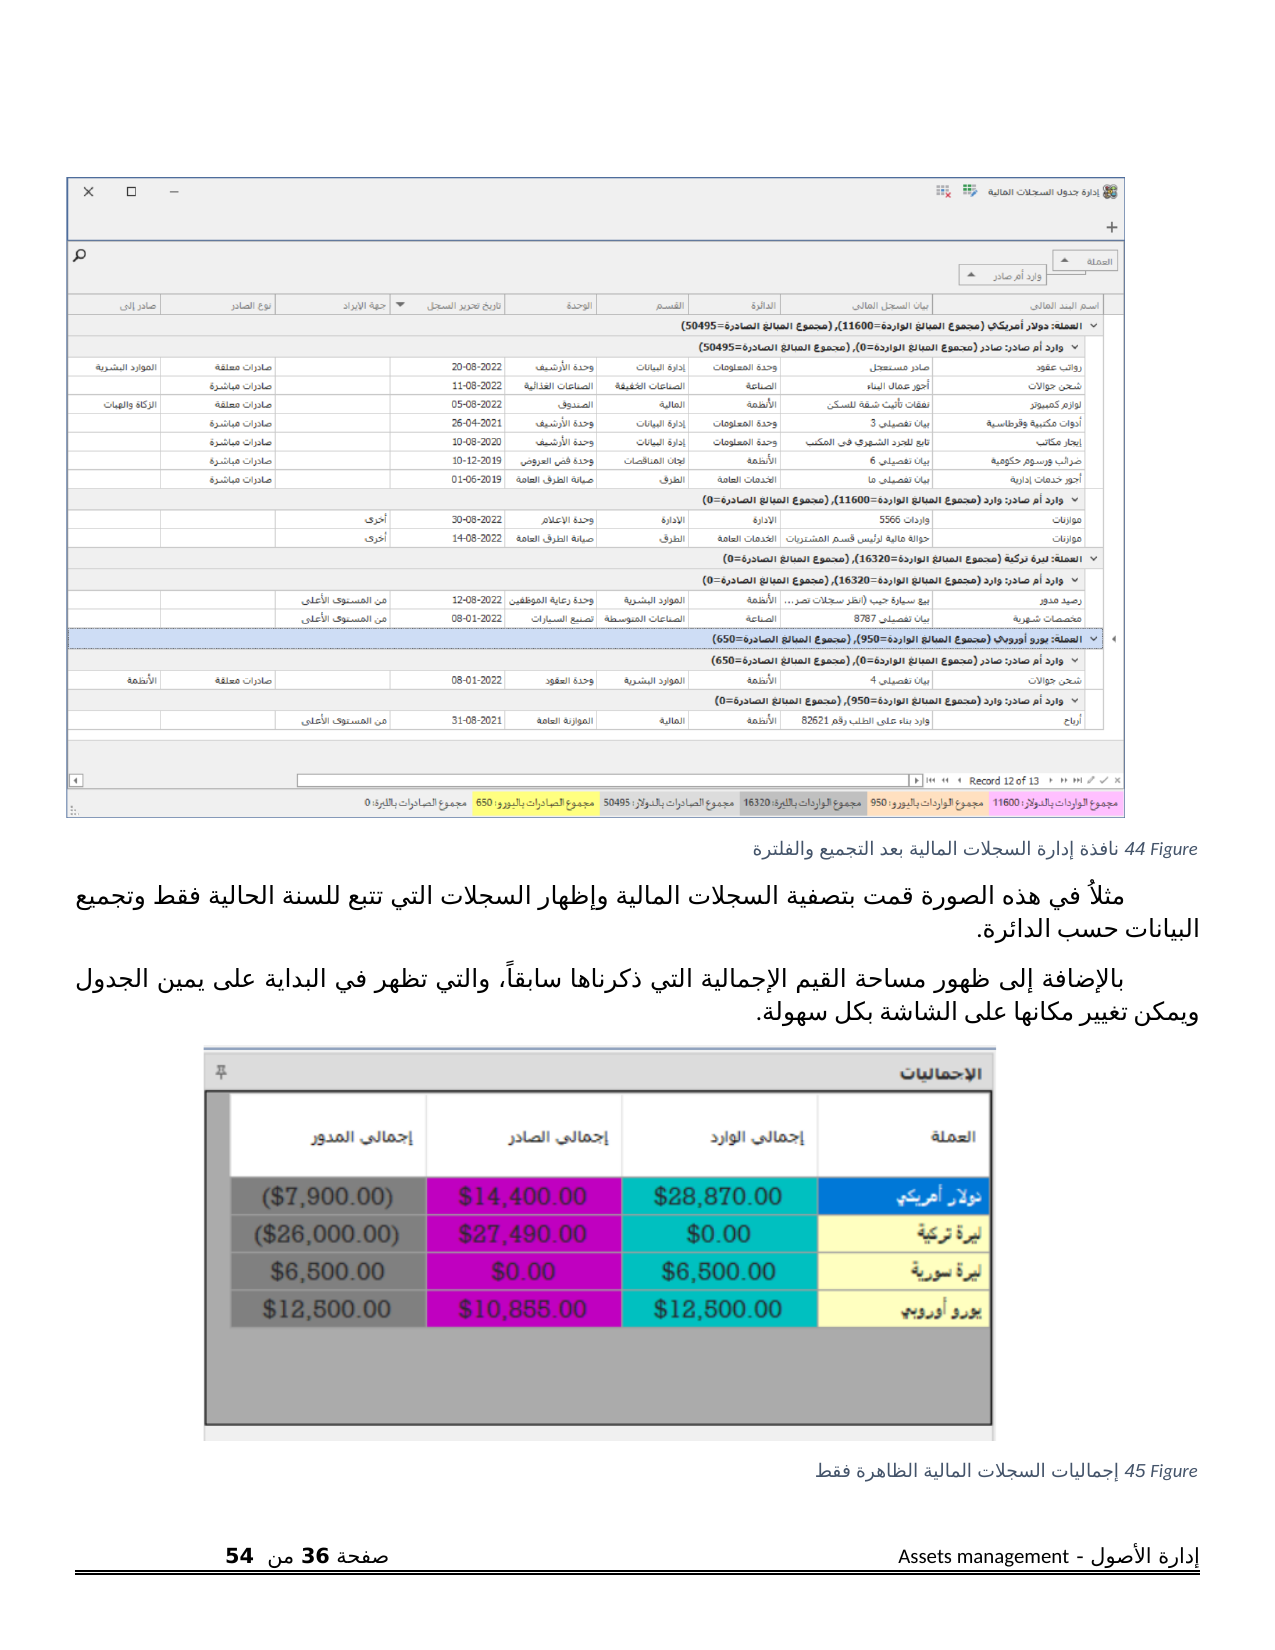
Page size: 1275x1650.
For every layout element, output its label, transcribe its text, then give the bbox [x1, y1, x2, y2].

picture [203, 1045, 997, 1441]
text Figure 45 إجماليات السجلات المالية الظاهرة فقط [75, 1459, 1200, 1482]
text Figure 44 نافذة إدارة السجلات المالية بعد التجميع والفلترة [75, 837, 1200, 859]
picture [66, 177, 1125, 818]
text مثلاُ في هذه الصورة قمت بتصفية السجلات المالية وإظهار السجلات التي تتبع للسنة الحالية فقط وتجميع البيانات حسب الدائرة. [75, 880, 1200, 944]
text بالإضافة إلى ظهور مساحة القيم الإجمالية التي ذكرناها سابقاً، والتي تظهر في البداية على يمين الجدول ويمكن تغيير مكانها على الشاشة بكل سهولة. [75, 963, 1200, 1026]
